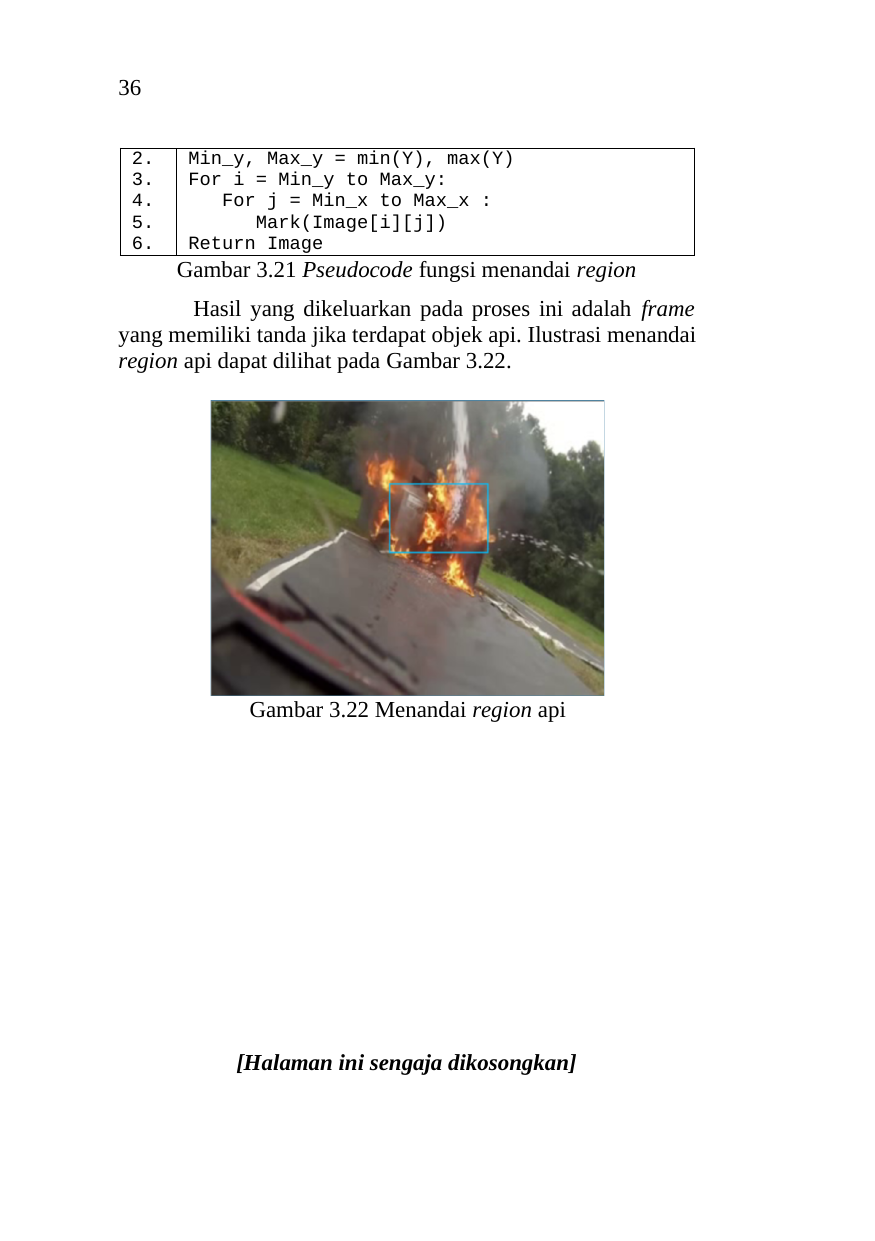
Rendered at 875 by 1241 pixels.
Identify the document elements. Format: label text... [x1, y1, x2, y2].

picture [210, 400, 605, 696]
table_header 1. 2. 3. 4. 5. 6. [121, 149, 176, 255]
text [Halaman ini sengaja dikosongkan] [118, 1049, 697, 1075]
table_header Min_x, Max_x = min(X), max(X) Min_y, Max_y = min(Y), max(Y) For i = Min_y to Max_y: For j = Min_x to Max_x : Mark(Image[i][j]) Return Image [177, 149, 694, 255]
